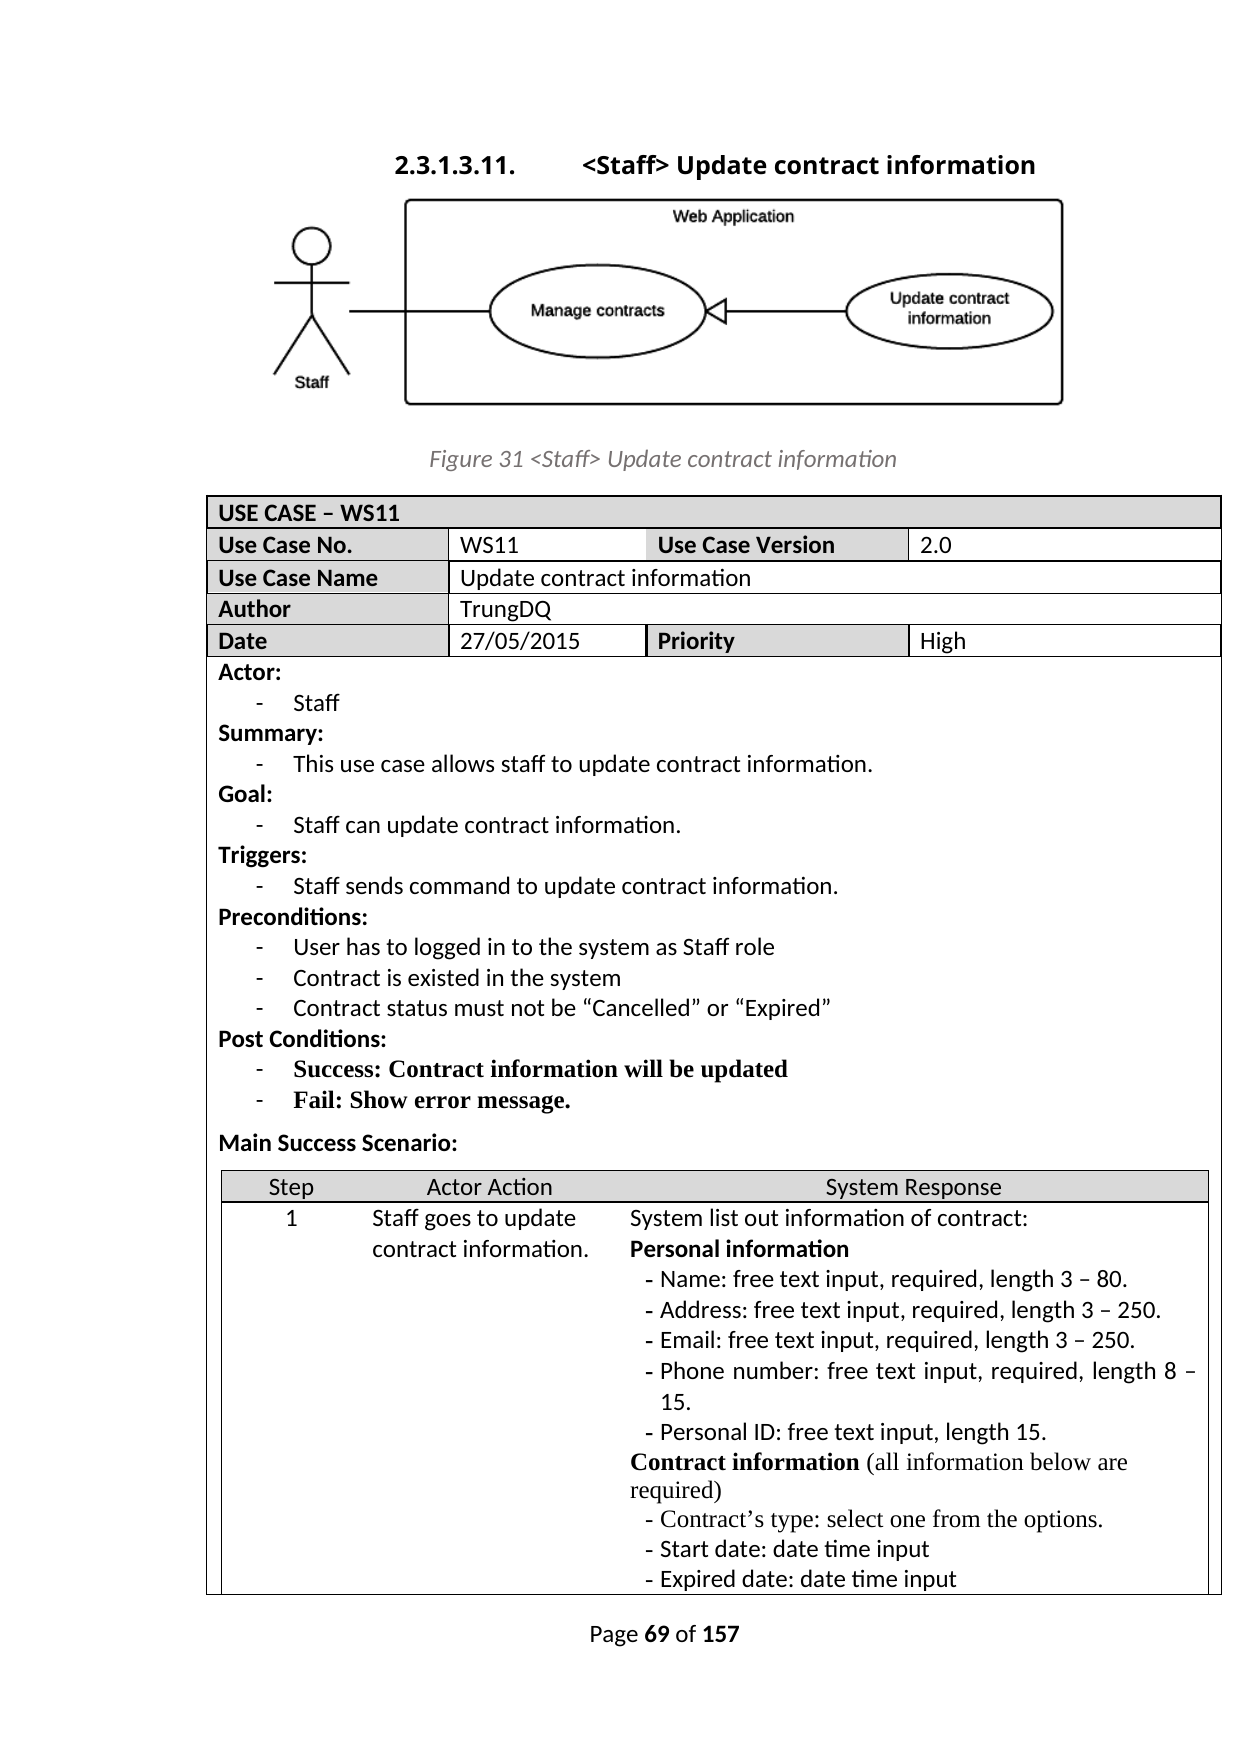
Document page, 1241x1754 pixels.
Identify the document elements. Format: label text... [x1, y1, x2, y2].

table_cell Use Case Version [646, 529, 908, 560]
picture [243, 184, 1086, 424]
table_cell Author [207, 594, 448, 624]
table_cell 2.0 [909, 529, 1221, 560]
table_cell TrungDQ [449, 594, 1221, 624]
table_cell Priority [648, 625, 908, 656]
table_cell WS11 [449, 529, 646, 560]
table_cell Date [208, 625, 448, 656]
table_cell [207, 657, 1221, 1594]
table_cell Use Case No. [207, 529, 448, 560]
subtitle <Staff> Update contract information [394, 148, 1122, 182]
table_cell High [910, 625, 1220, 656]
table_cell 27/05/2015 [450, 625, 645, 656]
table_header USE CASE – WS11 [208, 497, 1220, 527]
table_cell Update contract information [450, 562, 1220, 592]
table_cell Use Case Name [208, 561, 448, 592]
